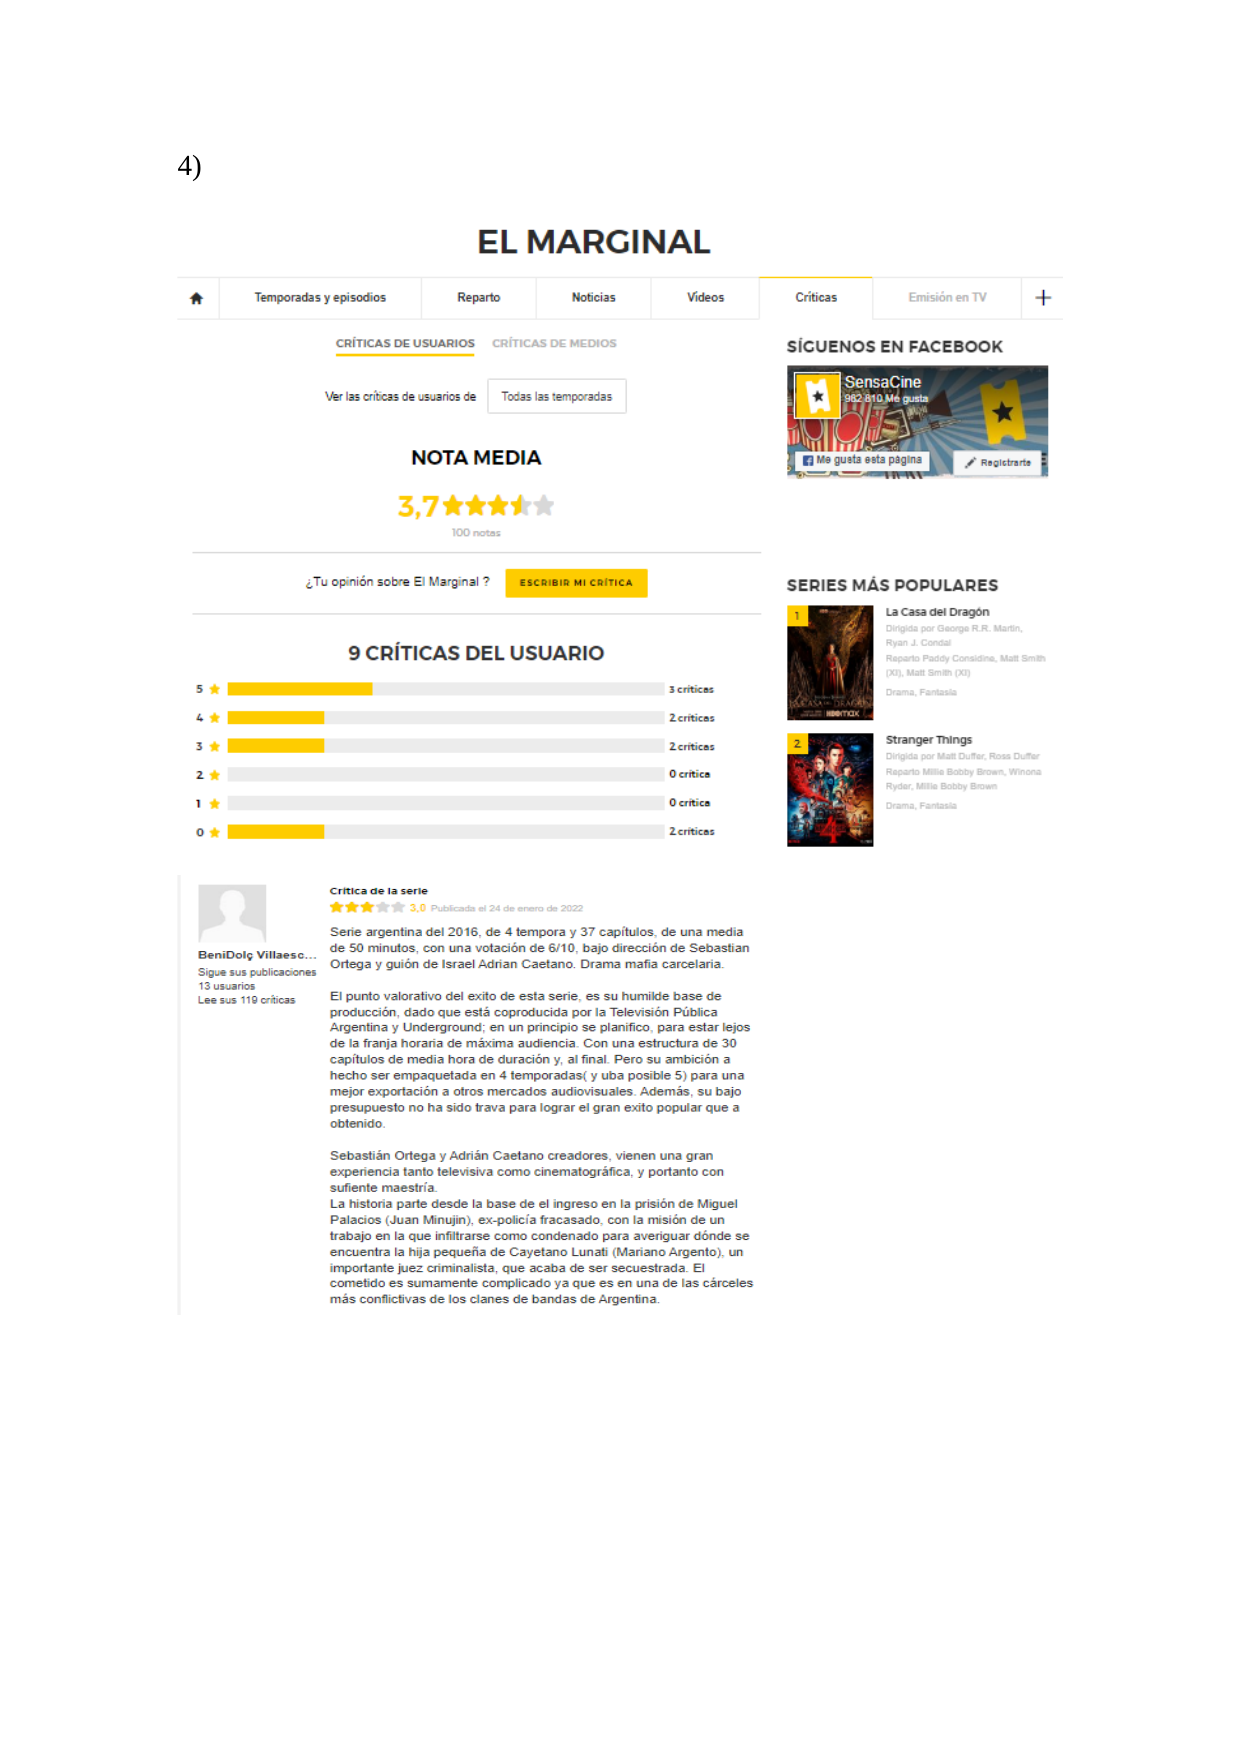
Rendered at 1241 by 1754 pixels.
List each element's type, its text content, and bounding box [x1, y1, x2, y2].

text 4) [177, 148, 1063, 181]
picture [177, 200, 1063, 856]
picture [177, 875, 778, 1315]
